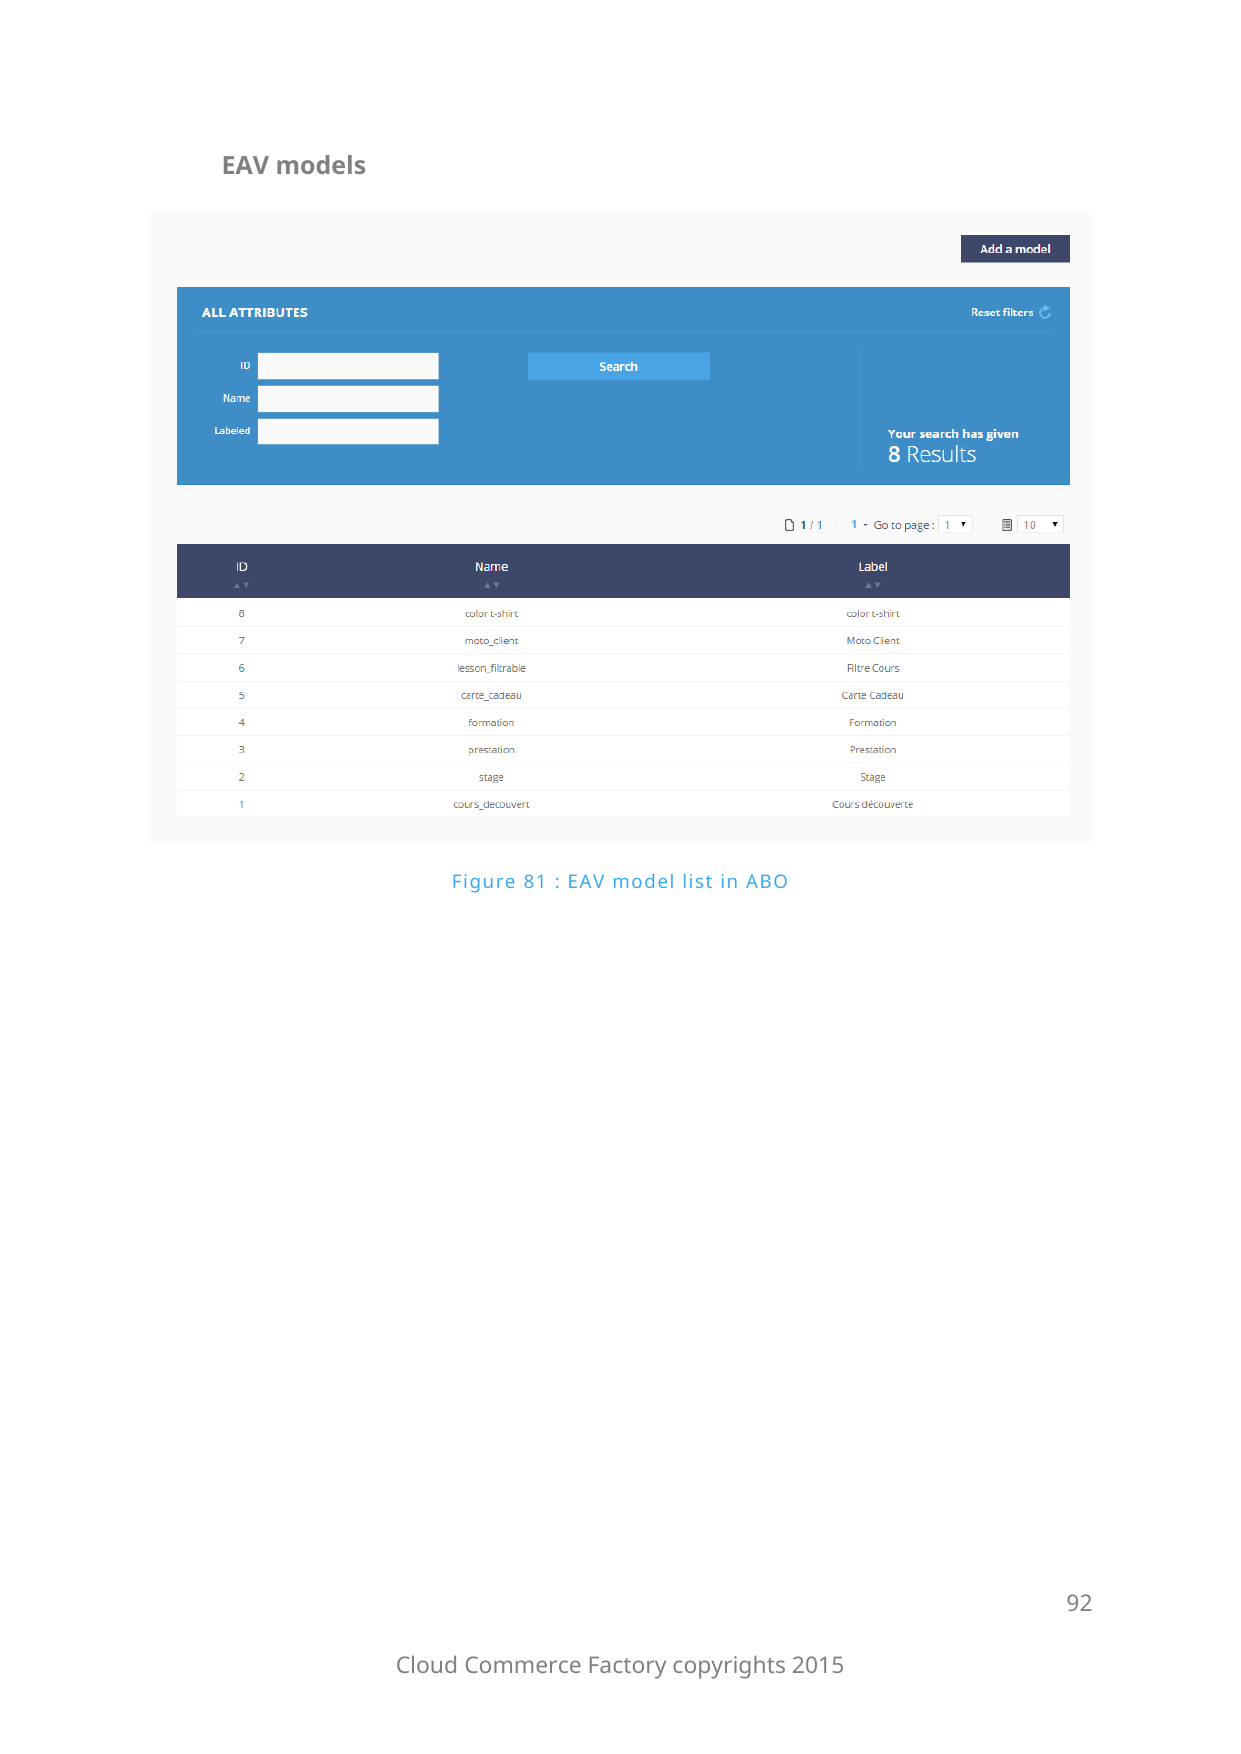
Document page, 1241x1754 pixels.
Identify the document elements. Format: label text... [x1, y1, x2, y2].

subtitle Figure 81 : EAV model list in ABO [148, 868, 1093, 894]
picture [147, 212, 1093, 843]
text EAV models [221, 148, 1093, 182]
